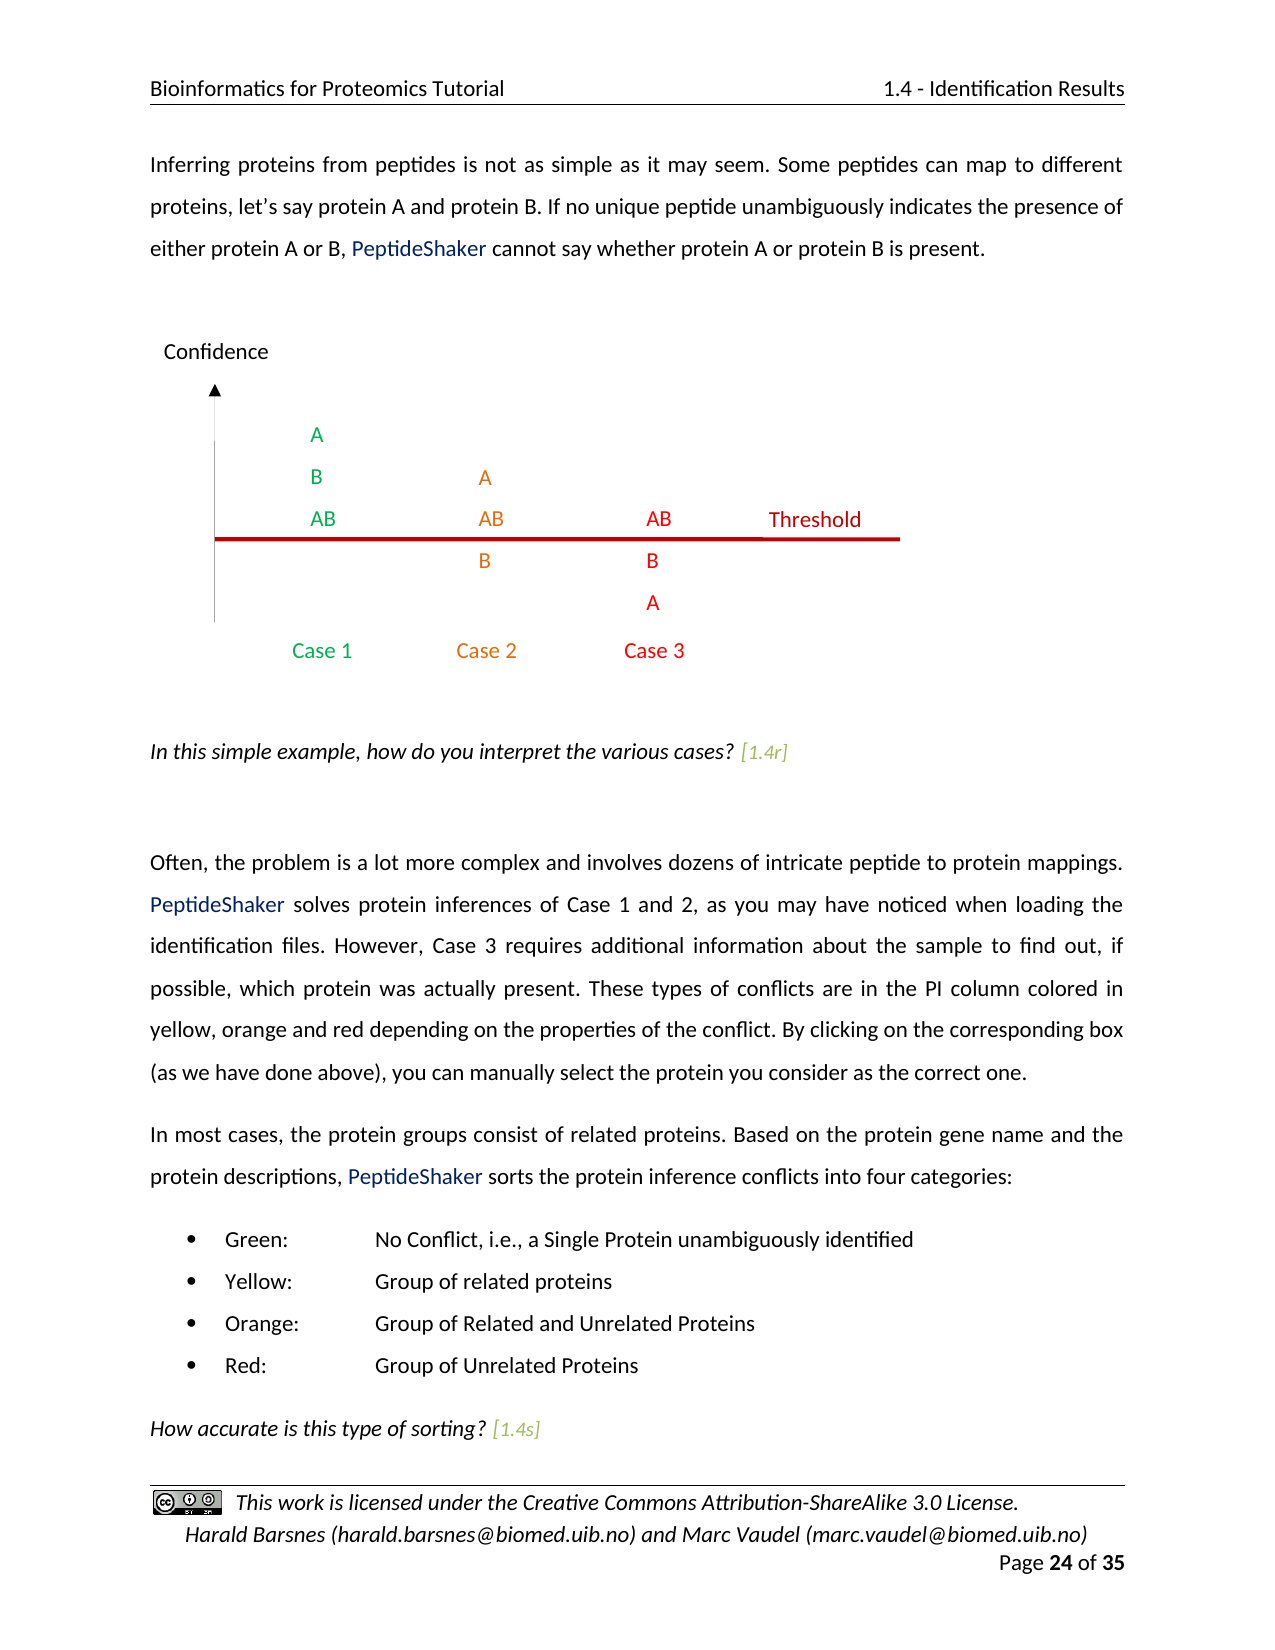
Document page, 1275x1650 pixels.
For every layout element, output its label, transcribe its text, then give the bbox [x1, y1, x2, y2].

text In most cases, the protein groups consist of related proteins. Based on the protein gene name and the protein descriptions, PeptideShaker sorts the protein inference conflicts into four categories: [150, 1120, 1125, 1190]
text In this simple example, how do you interpret the various cases? [1.4r] [150, 737, 1125, 765]
text Often, the problem is a lot more complex and involves dozens of intricate peptide to protein mappings. PeptideShaker solves protein inferences of Case 1 and 2, as you may have noticed when loading the identification files. However, Case 3 requires additional information about the sample to find out, if possible, which protein was actually present. These types of conflicts are in the PI column colored in yellow, orange and red depending on the properties of the conflict. By clicking on the corresponding box (as we have done above), you can manually select the protein you consider as the correct one. [150, 848, 1125, 1086]
list Yellow: Group of related proteins [187, 1267, 1125, 1295]
list Green: No Conflict, i.e., a Single Protein unambiguously identified [187, 1225, 1125, 1253]
list Orange: Group of Related and Unrelated Proteins [187, 1309, 1125, 1337]
picture [153, 1490, 222, 1515]
text Inferring proteins from peptides is not as simple as it may seem. Some peptides can map to different proteins, let’s say protein A and protein B. If no unique peptide unambiguously indicates the presence of either protein A or B, PeptideShaker cannot say whether protein A or protein B is present. [150, 150, 1125, 262]
text How accurate is this type of sorting? [1.4s] [150, 1414, 1125, 1442]
list Red: Group of Unrelated Proteins [187, 1351, 1125, 1379]
